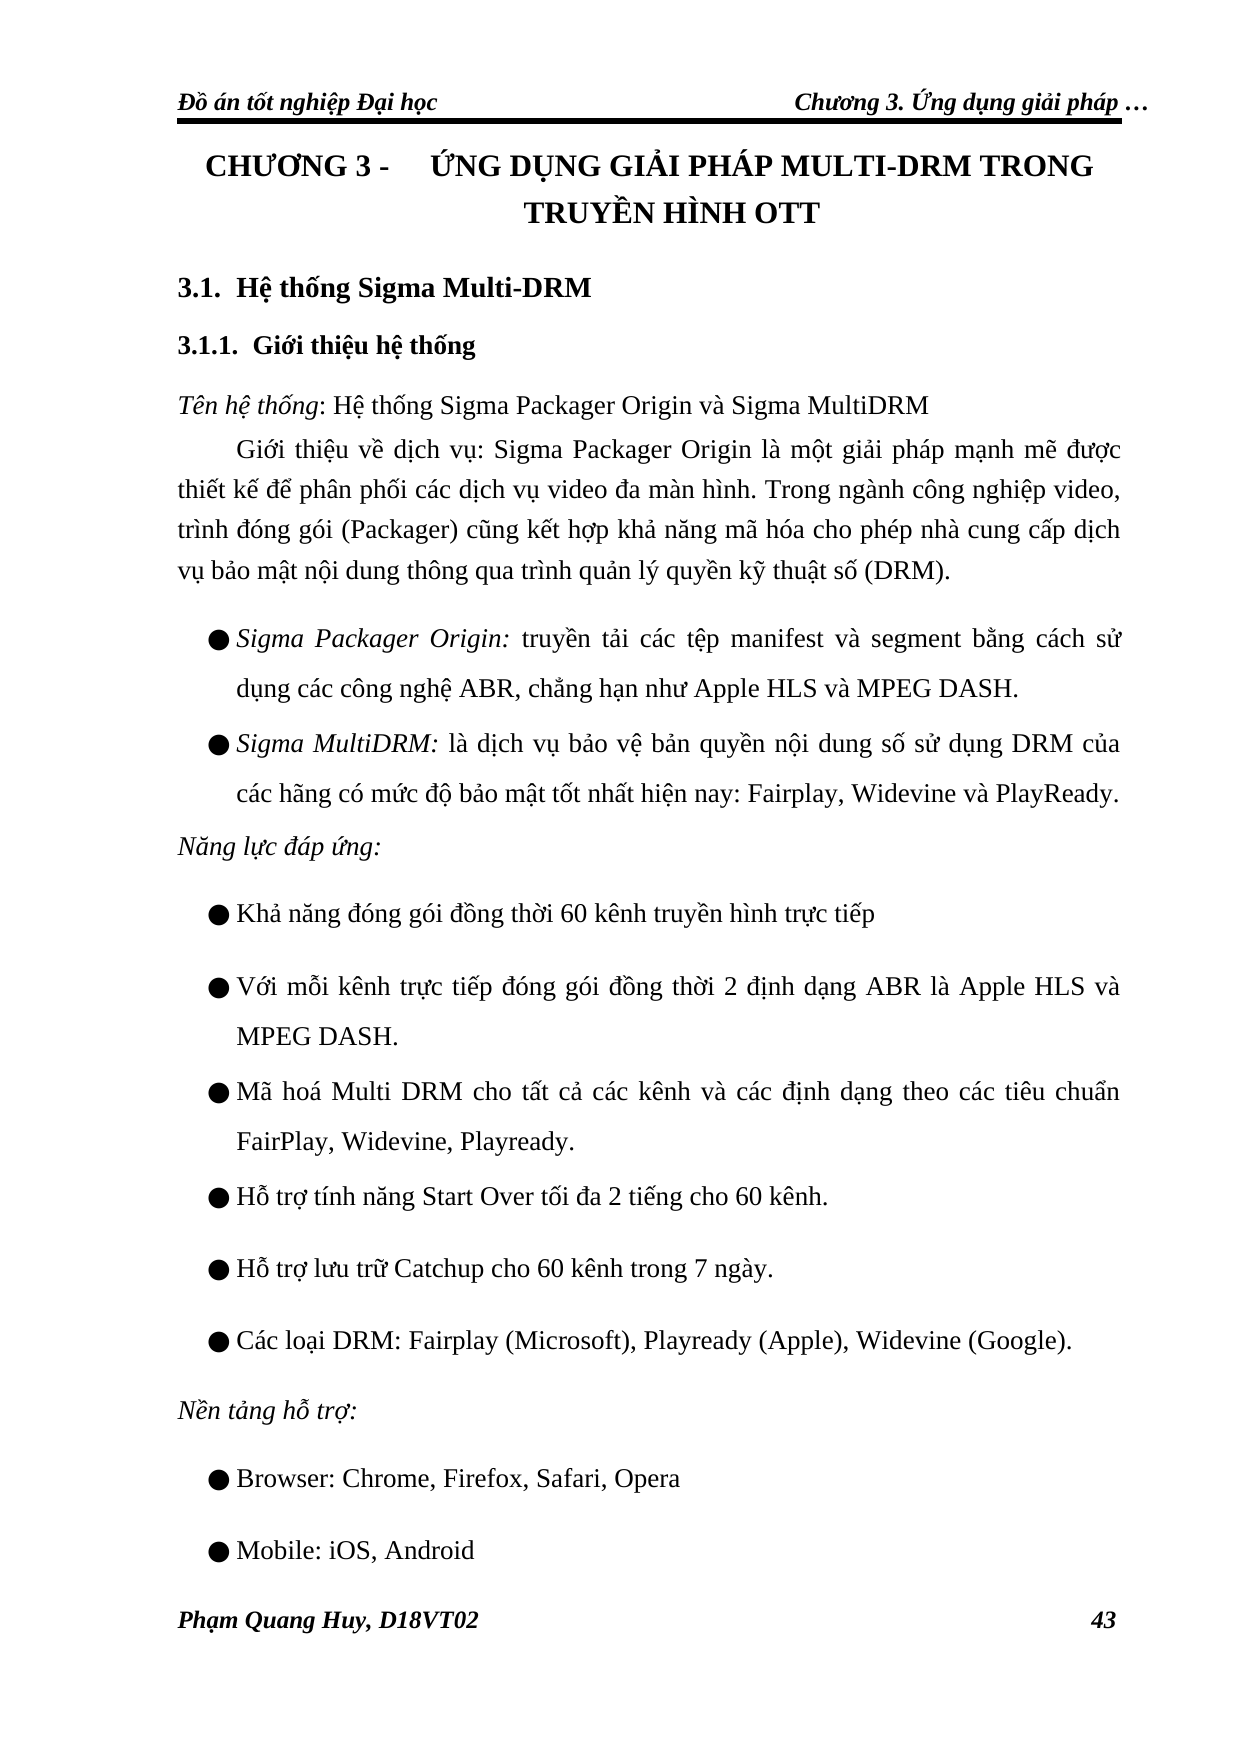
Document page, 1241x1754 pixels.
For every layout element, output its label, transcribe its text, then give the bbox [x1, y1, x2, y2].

list Mã hoá Multi DRM cho tất cả các kênh và các định dạng theo các tiêu chuẩn FairPlay, Widevine, Playready. [207, 1064, 1122, 1160]
list Sigma Packager Origin: truyền tải các tệp manifest và segment bằng cách sử dụng các công nghệ ABR, chẳng hạn như Apple HLS và MPEG DASH. [207, 611, 1122, 707]
list Mobile: iOS, Android [207, 1523, 1122, 1579]
text Nền tảng hỗ trợ: [177, 1398, 1122, 1429]
text Giới thiệu về dịch vụ: Sigma Packager Origin là một giải pháp mạnh mẽ được thiết kế để phân phối các dịch vụ video đa màn hình. Trong ngành công nghiệp video, trình đóng gói (Packager) cũng kết hợp khả năng mã hóa cho phép nhà cung cấp dịch vụ bảo mật nội dung thông qua trình quản lý quyền kỹ thuật số (DRM). [177, 437, 1122, 589]
list Các loại DRM: Fairplay (Microsoft), Playready (Apple), Widevine (Google). [207, 1313, 1122, 1369]
list Hỗ trợ lưu trữ Catchup cho 60 kênh trong 7 ngày. [207, 1241, 1122, 1297]
list Sigma MultiDRM: là dịch vụ bảo vệ bản quyền nội dung số sử dụng DRM của các hãng có mức độ bảo mật tốt nhất hiện nay: Fairplay, Widevine và PlayReady. [207, 716, 1122, 812]
list Browser: Chrome, Firefox, Safari, Opera [207, 1451, 1122, 1507]
list Hỗ trợ tính năng Start Over tối đa 2 tiếng cho 60 kênh. [207, 1169, 1122, 1225]
subtitle Hệ thống Sigma Multi-DRM [177, 270, 1122, 304]
list Khả năng đóng gói đồng thời 60 kênh truyền hình trực tiếp [207, 887, 1122, 942]
subtitle ỨNG DỤNG GIẢI PHÁP MULTI-DRM TRONG TRUYỀN HÌNH OTT [177, 148, 1122, 230]
text Tên hệ thống: Hệ thống Sigma Packager Origin và Sigma MultiDRM [177, 393, 1122, 424]
list Với mỗi kênh trực tiếp đóng gói đồng thời 2 định dạng ABR là Apple HLS và MPEG DASH. [207, 959, 1122, 1055]
text Năng lực đáp ứng: [177, 834, 1122, 865]
subtitle Giới thiệu hệ thống [177, 333, 1122, 364]
